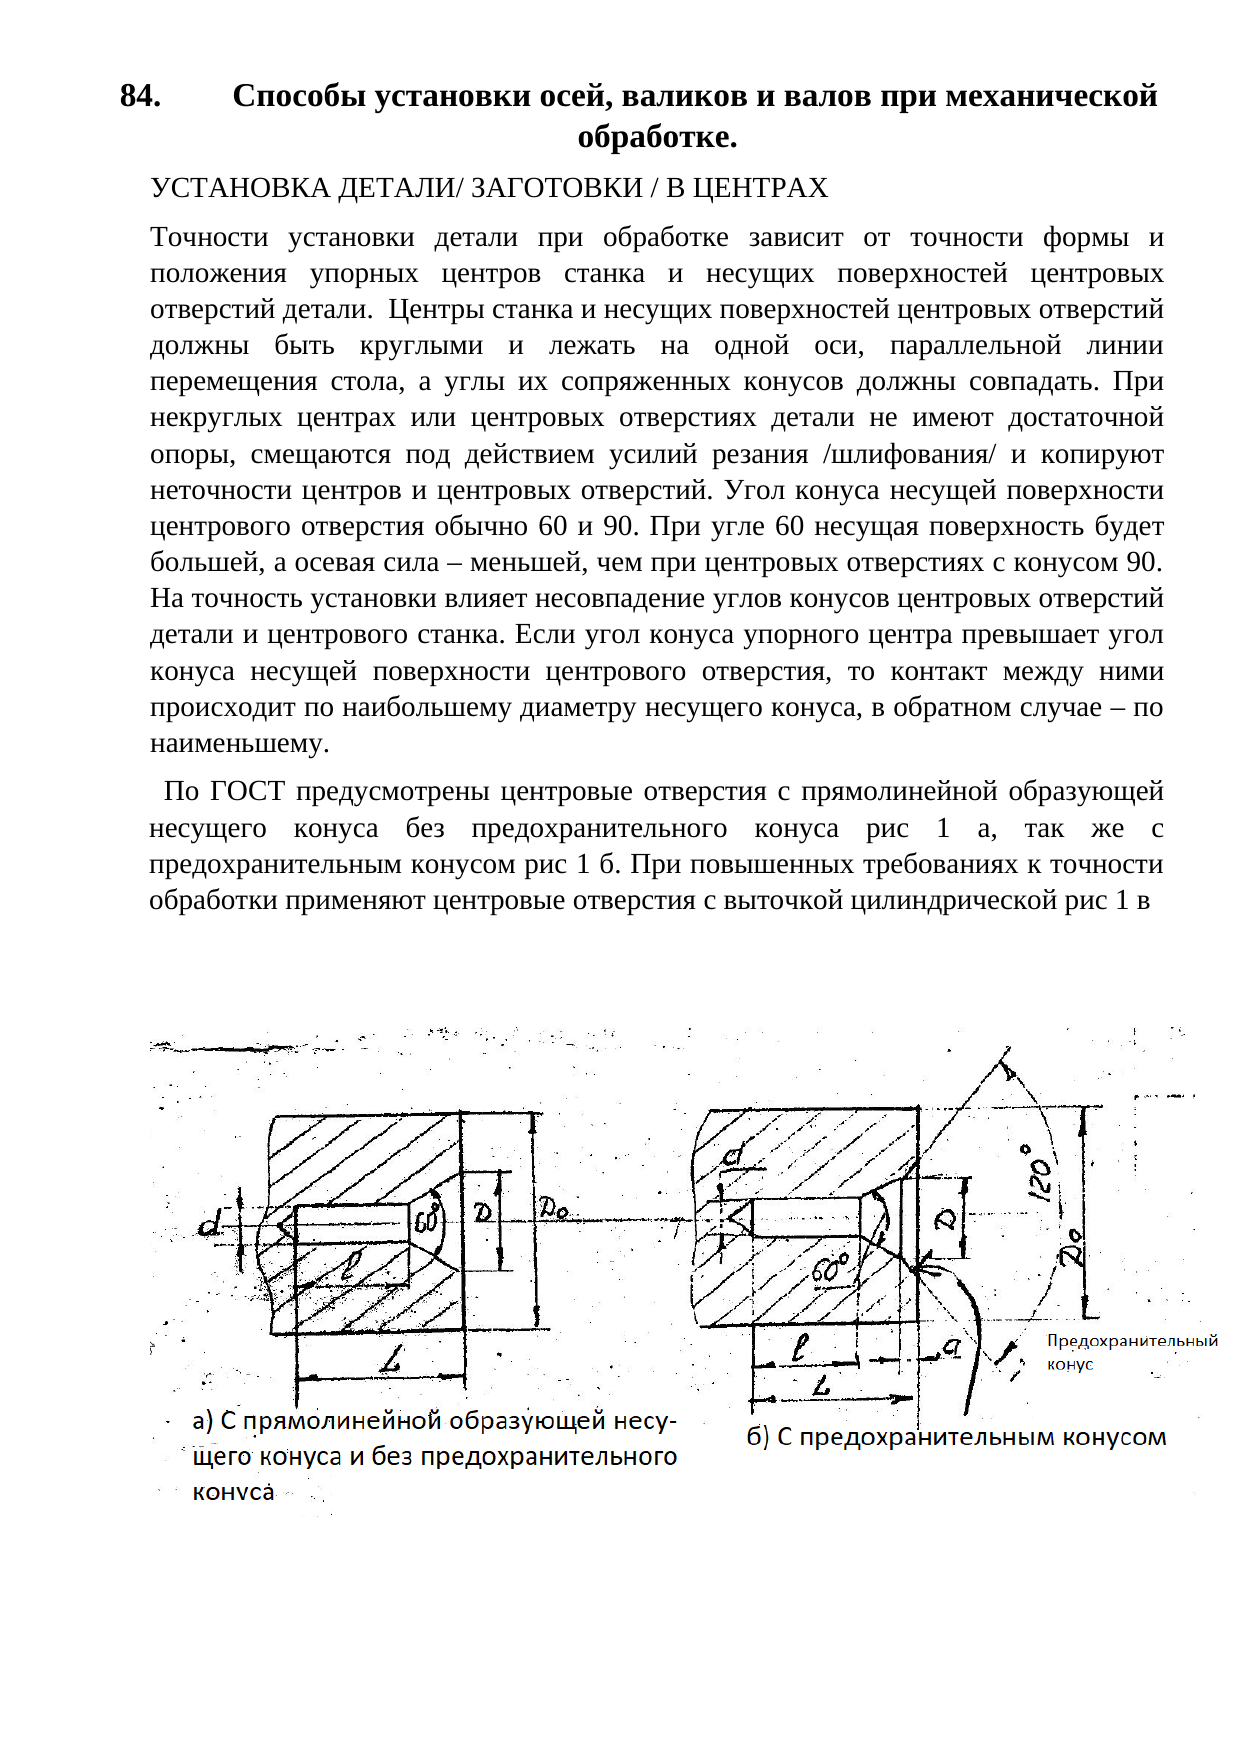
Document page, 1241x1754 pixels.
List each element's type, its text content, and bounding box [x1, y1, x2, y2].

text УСТАНОВКА ДЕТАЛИ/ ЗАГОТОВКИ / В ЦЕНТРАХ [150, 170, 1165, 204]
text Точности установки детали при обработке зависит от точности формы и положения упорных центров станка и несущих поверхностей центровых отверстий детали. Центры станка и несущих поверхностей центровых отверстий должны быть круглыми и лежать на одной оси, параллельной линии перемещения стола, а углы их сопряженных конусов должны совпадать. При некруглых центрах или центровых отверстиях детали не имеют достаточной опоры, смещаются под действием усилий резания /шлифования/ и копируют неточности центров и центровых отверстий. Угол конуса несущей поверхности центрового отверстия обычно 60 и 90. При угле 60 несущая поверхность будет большей, а осевая сила – меньшей, чем при центровых отверстиях с конусом 90. На точность установки влияет несовпадение углов конусов центровых отверстий детали и центрового станка. Если угол конуса упорного центра превышает угол конуса несущей поверхности центрового отверстия, то контакт между ними происходит по наибольшему диаметру несущего конуса, в обратном случае – по наименьшему. [150, 219, 1165, 758]
picture [150, 1027, 1241, 1517]
subtitle Способы установки осей, валиков и валов при механической обработке. [112, 75, 1165, 155]
text По ГОСТ предусмотрены центровые отверстия с прямолинейной образующей несущего конуса без предохранительного конуса рис 1 а, так же с предохранительным конусом рис 1 б. При повышенных требованиях к точности обработки применяют центровые отверстия с выточкой цилиндрической рис 1 в [149, 773, 1165, 916]
